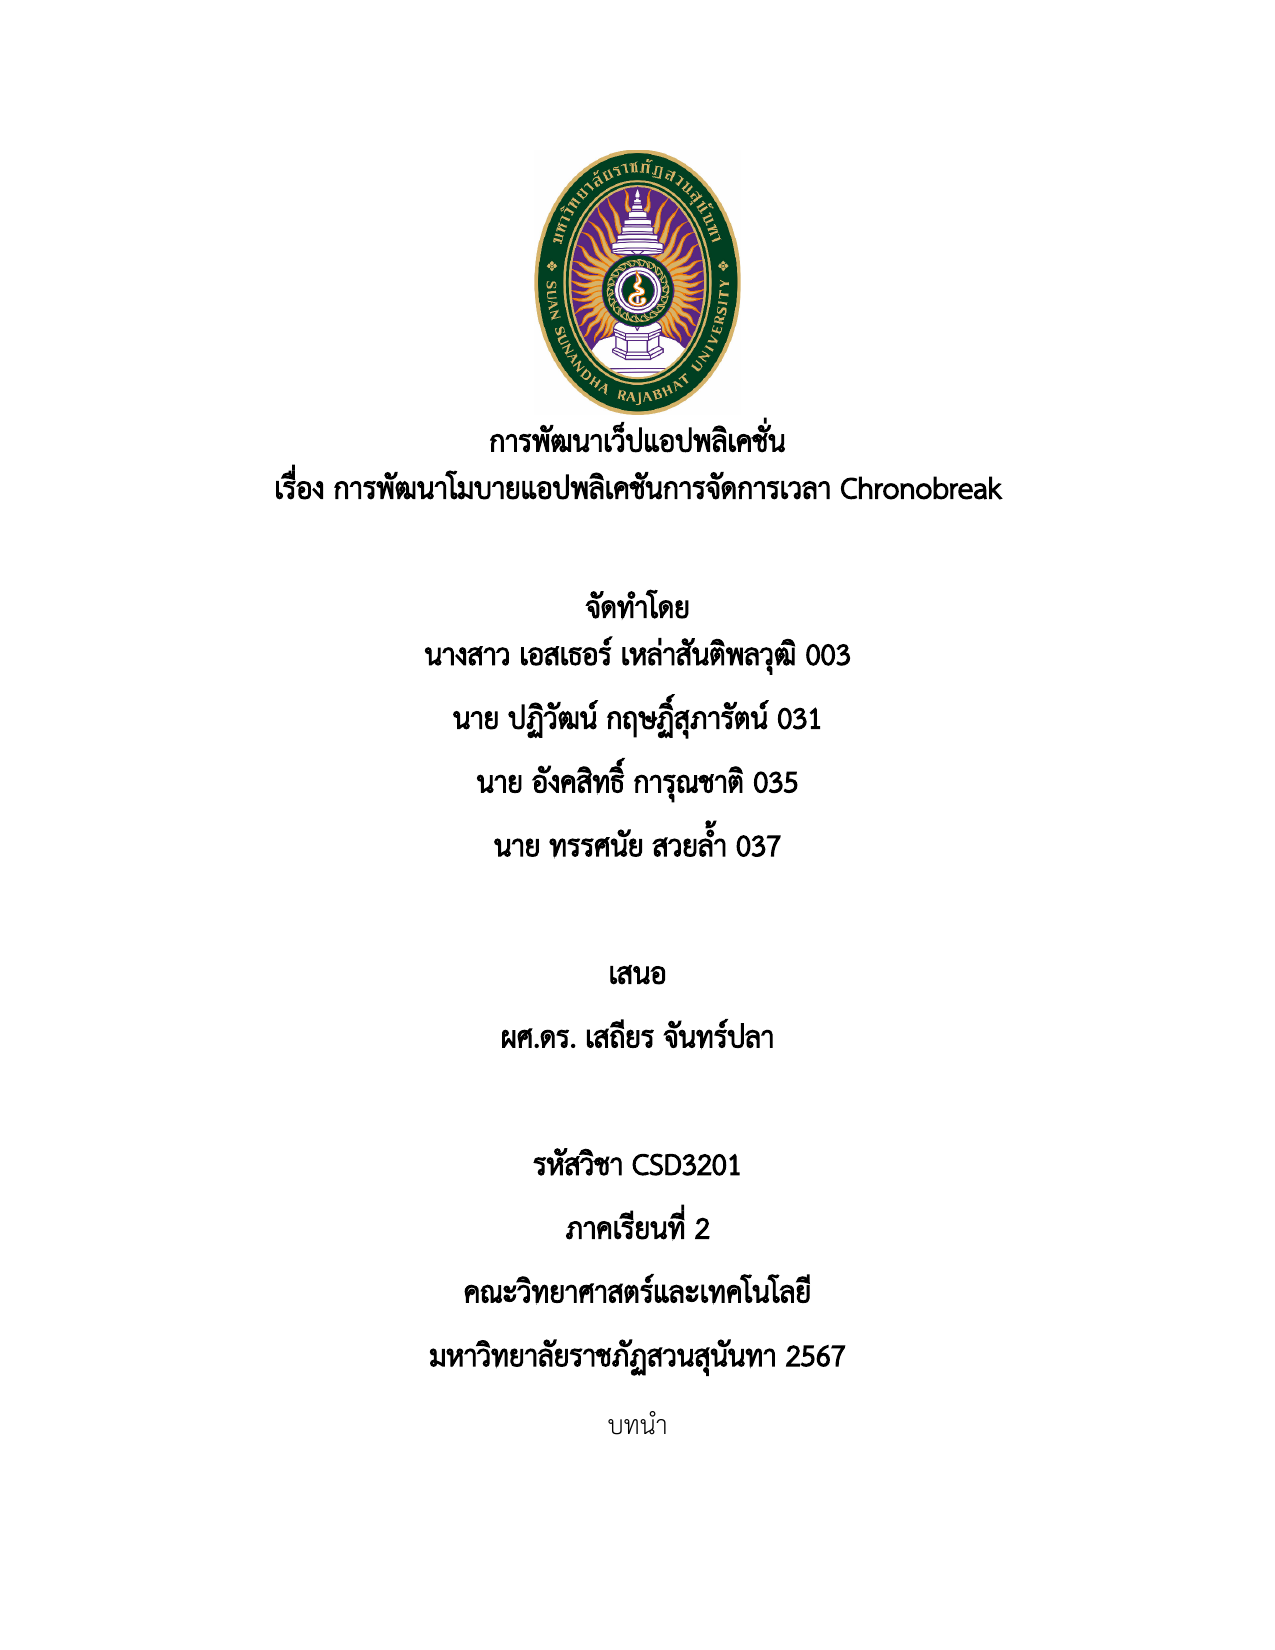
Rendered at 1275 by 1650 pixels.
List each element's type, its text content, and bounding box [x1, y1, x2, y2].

text จัดทำโดย [150, 581, 1125, 628]
text มหาวิทยาลัยราชภัฏสวนสุนันทา 2567 [150, 1329, 1125, 1376]
text เสนอ [150, 947, 1125, 994]
text คณะวิทยาศาสตร์และเทคโนโลยี [150, 1265, 1125, 1312]
text เรื่อง การพัฒนาโมบายแอปพลิเคชันการจัดการเวลา Chronobreak [150, 462, 1125, 509]
picture [534, 150, 741, 415]
text การพัฒนาเว็ปแอปพลิเคชั่น [150, 414, 1125, 462]
text นางสาว เอสเธอร์ เหล่าสันติพลวุฒิ 003 [150, 628, 1125, 675]
text รหัสวิชา CSD3201 [150, 1138, 1125, 1185]
text ภาคเรียนที่ 2 [150, 1202, 1125, 1249]
text นาย ปฏิวัฒน์ กฤษฏิ์สุภารัตน์ 031 [150, 692, 1125, 739]
text บทนำ [150, 1401, 1125, 1443]
text นาย อังคสิทธิ์ การุณชาติ 035 [150, 755, 1125, 802]
text ผศ.ดร. เสถียร จันทร์ปลา [150, 1010, 1125, 1057]
text นาย ทรรศนัย สวยล้ำ 037 [150, 819, 1125, 866]
